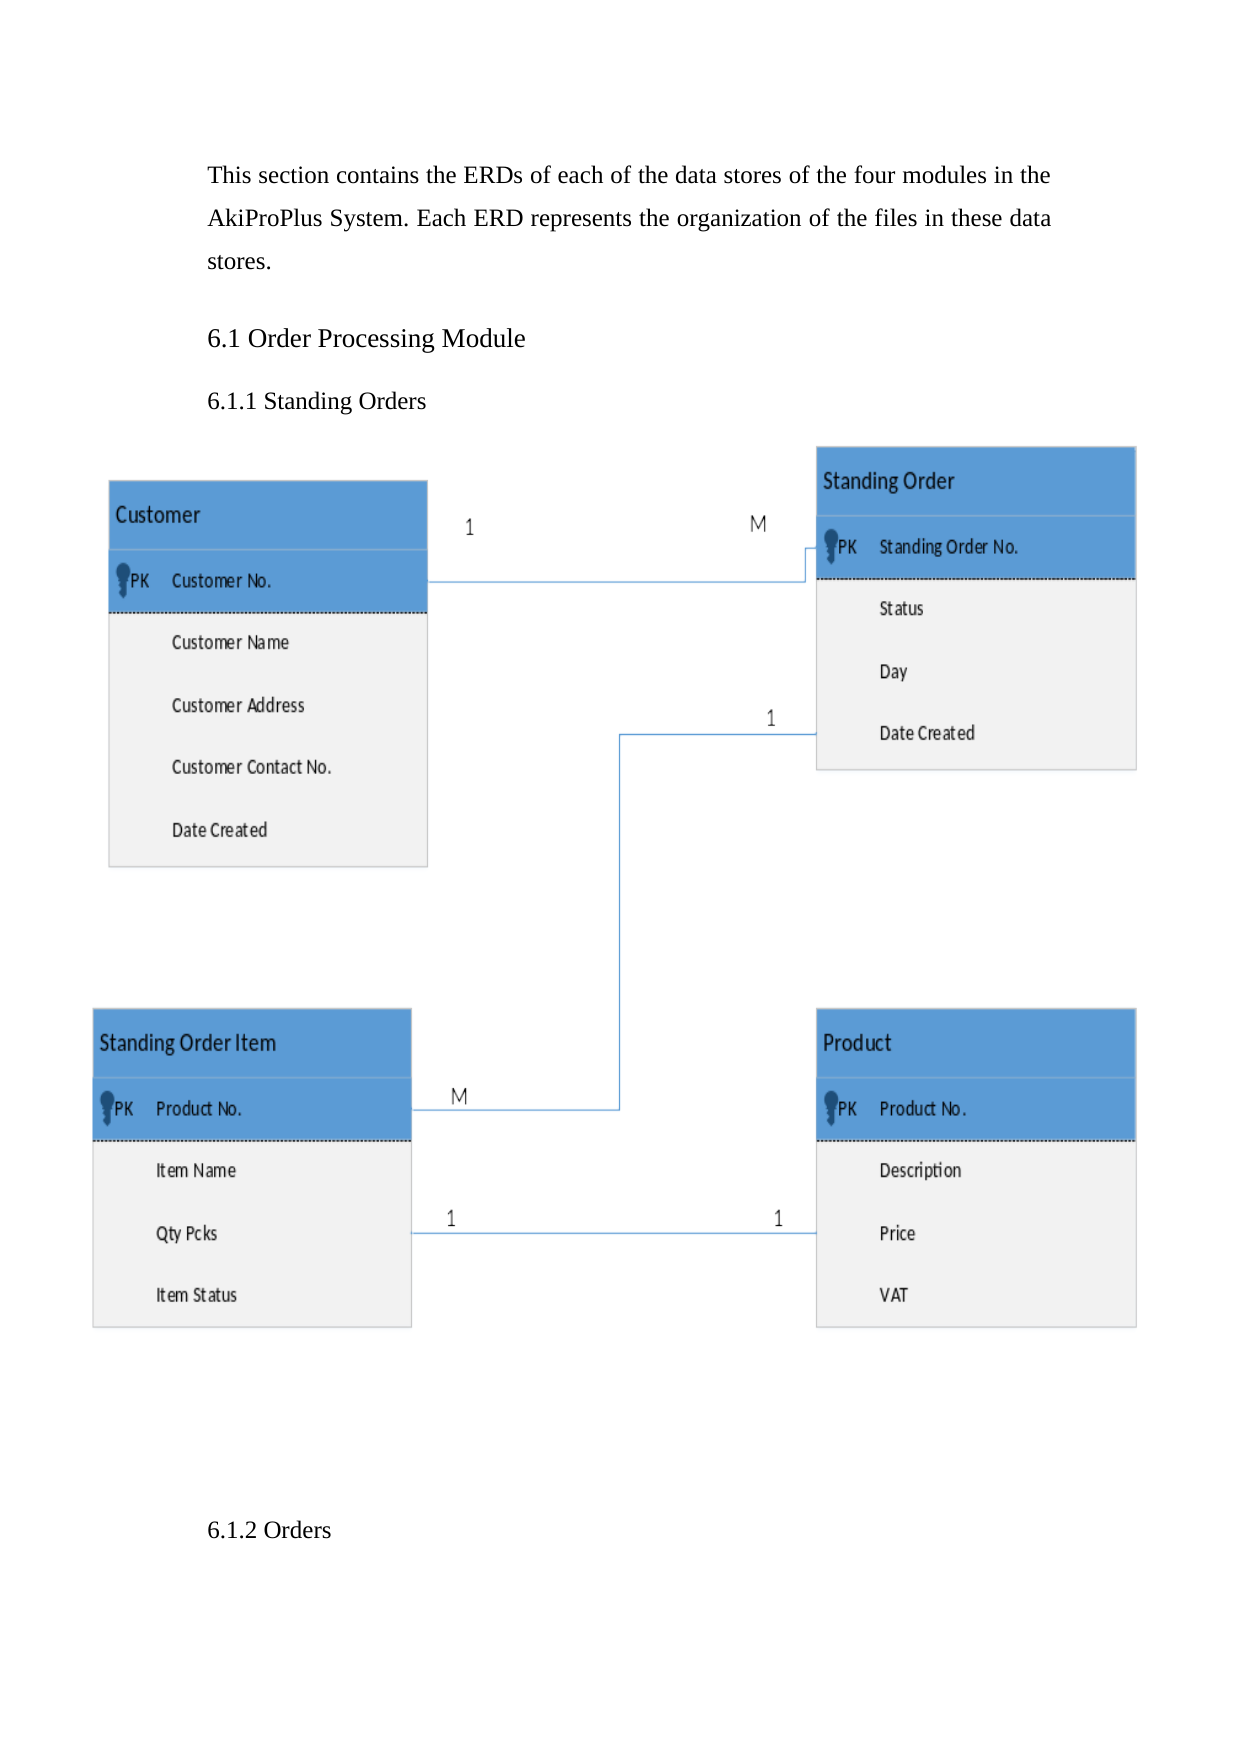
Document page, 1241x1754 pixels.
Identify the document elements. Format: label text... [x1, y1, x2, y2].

text This section contains the ERDs of each of the data stores of the four modules in the AkiProPlus System. Each ERD represents the organization of the files in these data stores. [207, 160, 1053, 275]
subtitle 6.1 Order Processing Module [207, 322, 1053, 353]
subtitle 6.1.1 Standing Orders [207, 386, 1053, 415]
subtitle 6.1.2 Orders [207, 1515, 1053, 1544]
